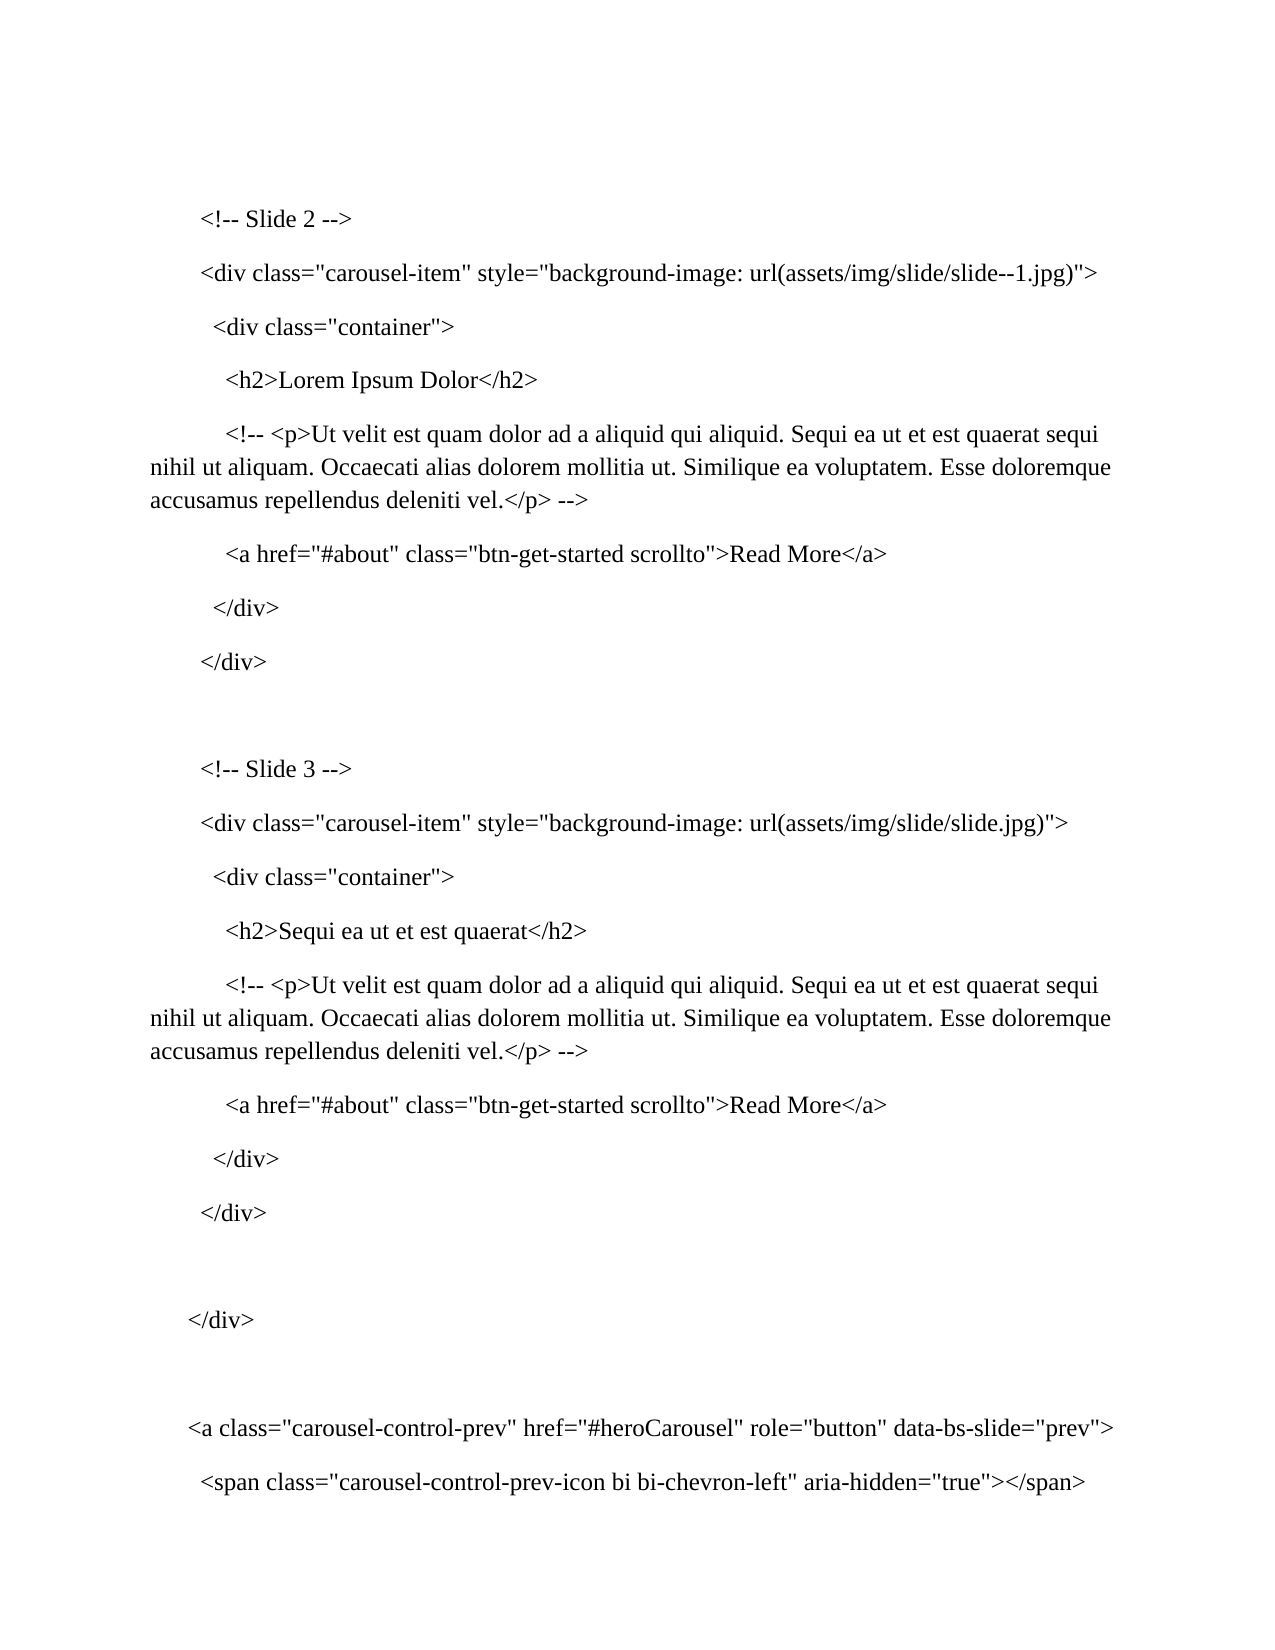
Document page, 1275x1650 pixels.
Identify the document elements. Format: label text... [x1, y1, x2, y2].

text </div> [150, 1305, 1125, 1334]
text <div class="carousel-item" style="background-image: url(assets/img/slide/slide.jpg)"> [150, 808, 1125, 837]
text <a class="carousel-control-prev" href="#heroCarousel" role="button" data-bs-slide="prev"> [150, 1413, 1125, 1442]
text <div class="container"> [150, 312, 1125, 340]
text <h2>Sequi ea ut et est quaerat</h2> [150, 916, 1125, 945]
text </div> [150, 1198, 1125, 1226]
text <div class="carousel-item" style="background-image: url(assets/img/slide/slide--1.jpg)"> [150, 258, 1125, 286]
text <a href="#about" class="btn-get-started scrollto">Read More</a> [150, 1090, 1125, 1119]
text <span class="carousel-control-prev-icon bi bi-chevron-left" aria-hidden="true"></span> [150, 1467, 1125, 1496]
text <h2>Lorem Ipsum Dolor</h2> [150, 365, 1125, 394]
text <!-- Slide 3 --> [150, 754, 1125, 783]
text <div class="container"> [150, 862, 1125, 891]
text </div> [150, 593, 1125, 622]
text <a href="#about" class="btn-get-started scrollto">Read More</a> [150, 539, 1125, 568]
text </div> [150, 647, 1125, 676]
text <!-- Slide 2 --> [150, 204, 1125, 233]
text </div> [150, 1144, 1125, 1172]
